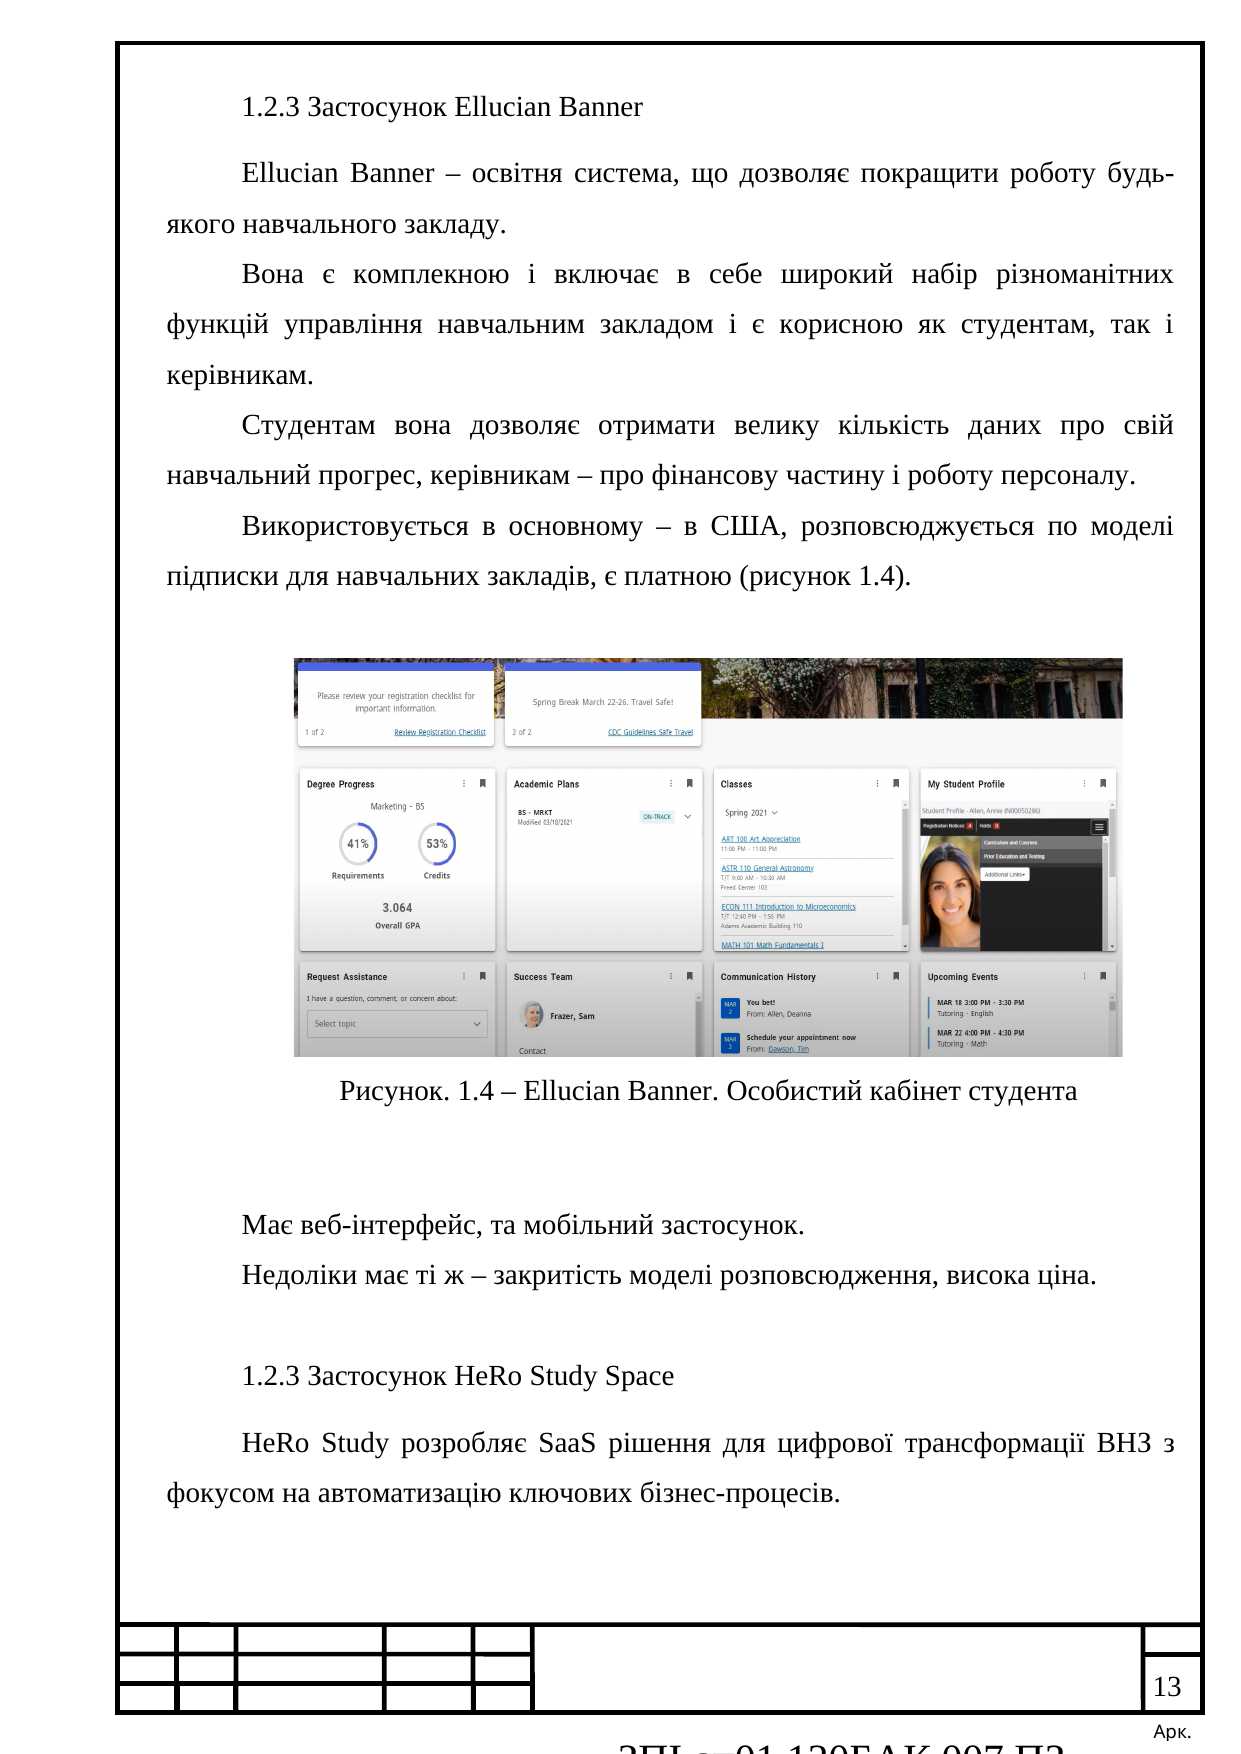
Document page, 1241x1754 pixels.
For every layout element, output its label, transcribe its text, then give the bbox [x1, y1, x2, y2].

picture [293, 658, 1123, 1057]
text Студентам вона дозволяє отримати велику кількість даних про свій навчальний прогрес, керівникам – про фінансову частину і роботу персоналу. [166, 407, 1175, 491]
text Ellucian Banner – освітня система, що дозволяє покращити роботу будь-якого навчального закладу. [166, 156, 1175, 239]
text Вона є комплекною і включає в себе широкий набір різноманітних функцій управління навчальним закладом і є корисною як студентам, так і керівникам. [166, 256, 1175, 390]
text HeRo Study розробляє SaaS рішення для цифрової трансформації ВНЗ з фокусом на автоматизацію ключових бізнес-процесів. [166, 1425, 1175, 1509]
text 1.2.3 Застосунок HeRo Study Space [166, 1358, 1175, 1392]
text Використовується в основному – в США, розповсюджується по моделі підписки для навчальних закладів, є платною (рисунок 1.4). [166, 508, 1175, 592]
text Рисунок. 1.4 – Ellucian Banner. Особистий кабінет студента [166, 1073, 1175, 1107]
text Має веб-інтерфейс, та мобільний застосунок. [166, 1207, 1175, 1241]
text Недоліки має ті ж – закритість моделі розповсюдження, висока ціна. [166, 1257, 1175, 1291]
text 1.2.3 Застосунок Ellucian Banner [166, 89, 1175, 122]
